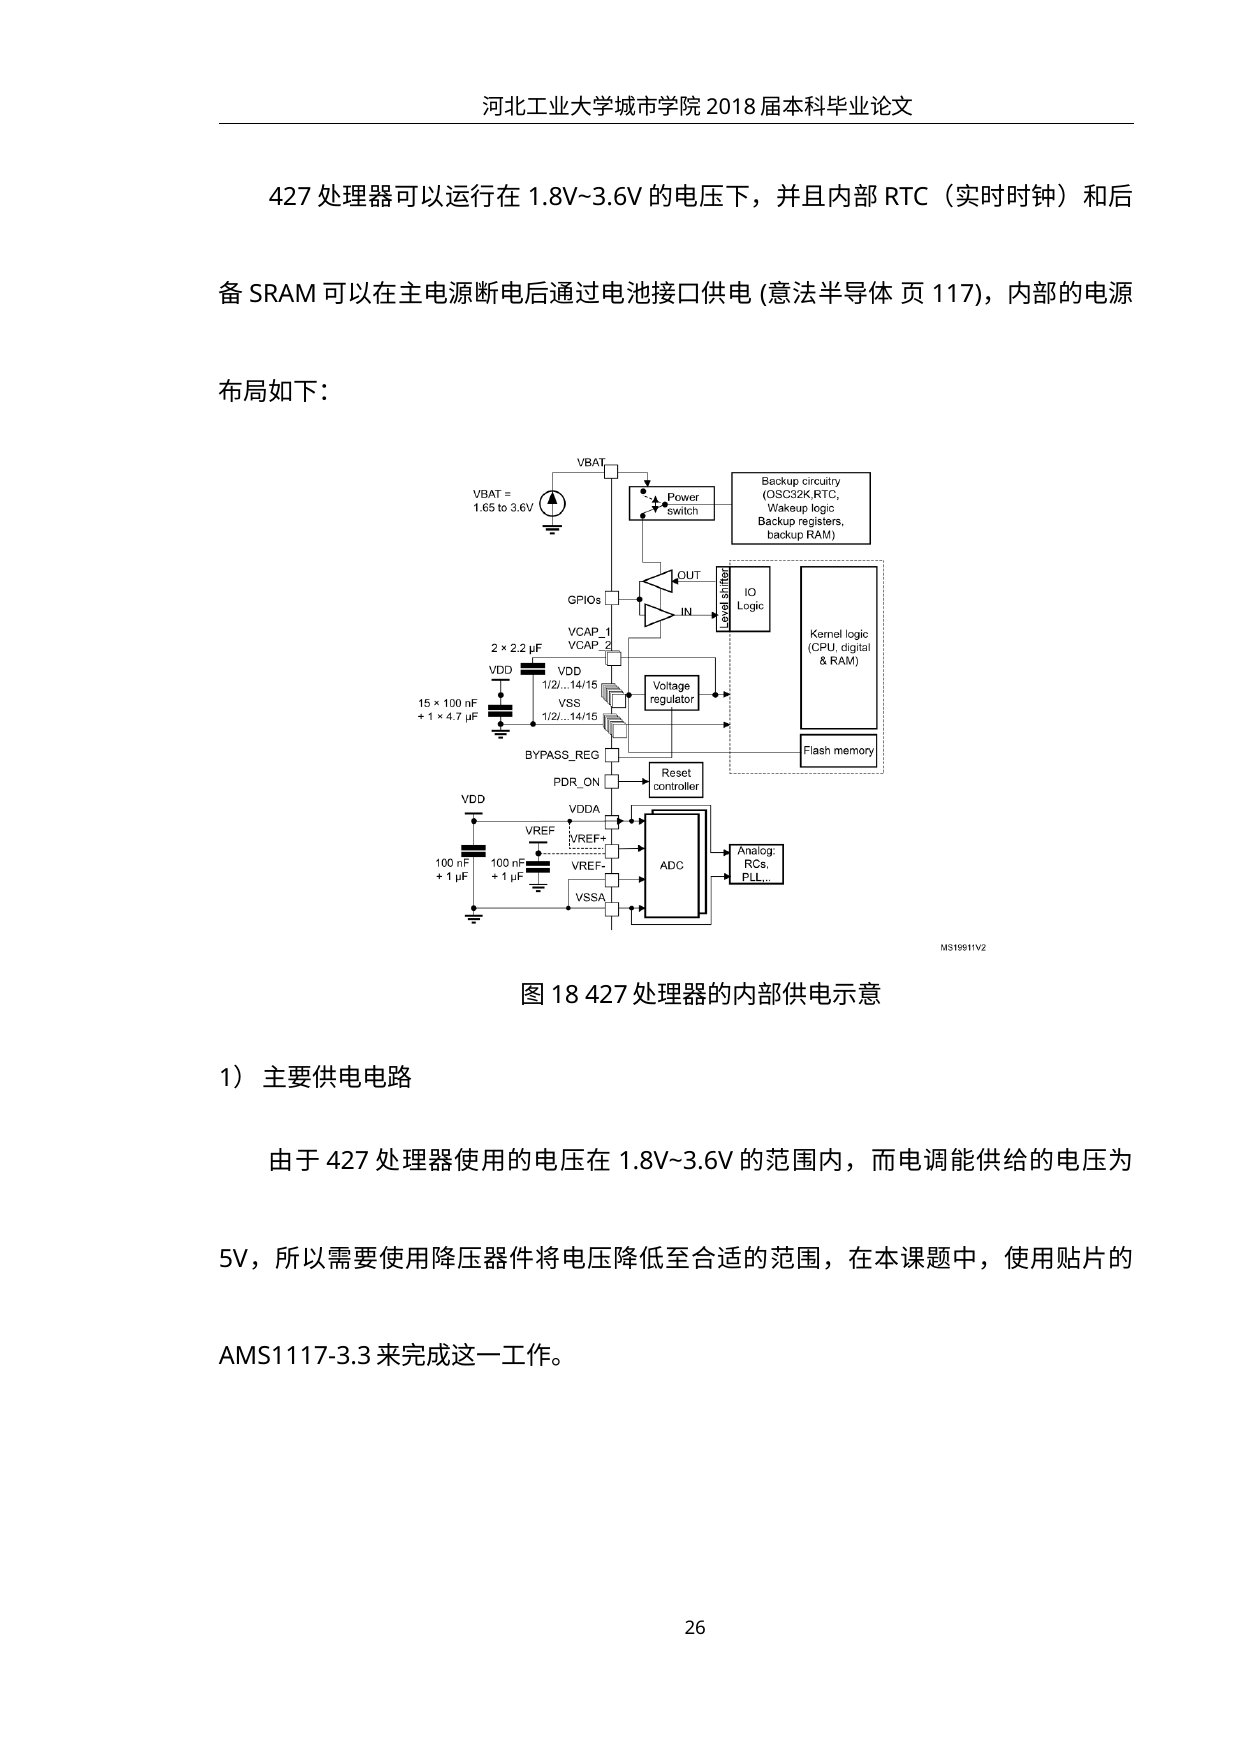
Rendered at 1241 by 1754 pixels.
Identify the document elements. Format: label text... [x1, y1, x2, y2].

text 427处理器可以运行在1.8V~3.6V的电压下，并且内部RTC（实时时钟）和后备SRAM可以在主电源断电后通过电池接口供电，内部的电源布局如下： [218, 162, 1134, 422]
text 由于427处理器使用的电压在1.8V~3.6V的范围内，而电调能供给的电压为5V，所以需要使用降压器件将电压降低至合适的范围，在本课题中，使用贴片的AMS1117-3.3来完成这一工作。 [218, 1126, 1134, 1386]
text 图 427处理器的内部供电示意 [218, 960, 1134, 1025]
list 主要供电电路 [218, 1043, 1134, 1108]
picture [360, 440, 992, 956]
